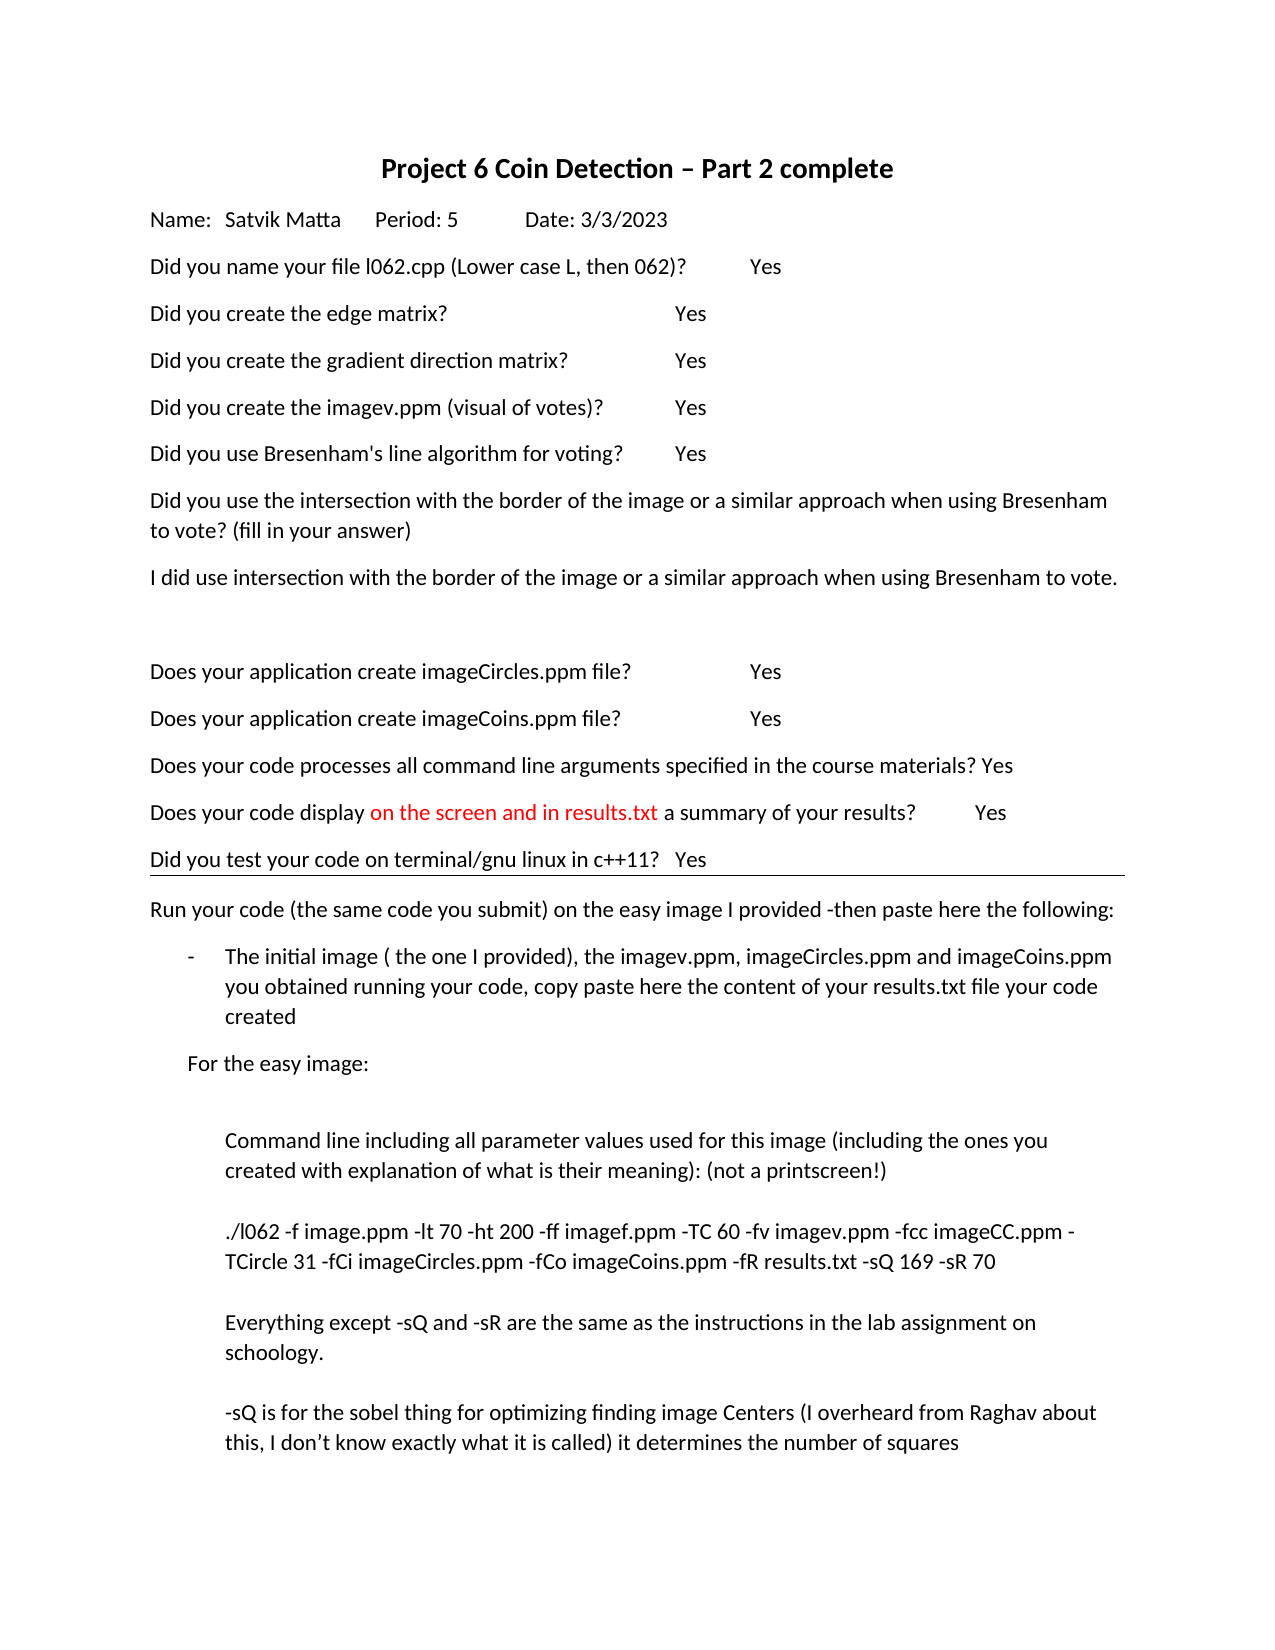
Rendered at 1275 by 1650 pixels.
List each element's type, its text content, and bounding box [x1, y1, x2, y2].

text Does your code processes all command line arguments specified in the course materials? Yes [150, 751, 1125, 779]
text Name: Satvik Matta Period: 5 Date: 3/3/2023 [150, 205, 1125, 233]
list -sQ is for the sobel thing for optimizing finding image Centers (I overheard from Raghav about this, I don’t know exactly what it is called) it determines the number of squares [225, 1398, 1125, 1457]
text I did use intersection with the border of the image or a similar approach when using Bresenham to vote. [150, 563, 1125, 591]
text Did you create the gradient direction matrix? Yes [150, 346, 1125, 374]
text Did you create the imagev.ppm (visual of votes)? Yes [150, 393, 1125, 421]
text Does your application create imageCircles.ppm file? Yes [150, 657, 1125, 685]
list Command line including all parameter values used for this image (including the ones you created with explanation of what is their meaning): (not a printscreen!) [225, 1126, 1125, 1185]
text Did you create the edge matrix? Yes [150, 299, 1125, 327]
list ./l062 -f image.ppm -lt 70 -ht 200 -ff imagef.ppm -TC 60 -fv imagev.ppm -fcc imageCC.ppm -TCircle 31 -fCi imageCircles.ppm -fCo imageCoins.ppm -fR results.txt -sQ 169 -sR 70 [225, 1217, 1125, 1275]
text Did you test your code on terminal/gnu linux in c++11? Yes [150, 845, 1125, 875]
text Run your code (the same code you submit) on the easy image I provided -then paste here the following: [150, 895, 1125, 923]
text Did you use Bresenham's line algorithm for voting? Yes [150, 439, 1125, 467]
text For the easy image: [187, 1049, 1125, 1077]
text Project 6 Coin Detection – Part 2 complete [150, 150, 1125, 186]
text Did you name your file l062.cpp (Lower case L, then 062)? Yes [150, 252, 1125, 280]
text Does your application create imageCoins.ppm file? Yes [150, 704, 1125, 732]
list The initial image ( the one I provided), the imagev.ppm, imageCircles.ppm and imageCoins.ppm you obtained running your code, copy paste here the content of your results.txt file your code created [187, 942, 1125, 1031]
list Everything except -sQ and -sR are the same as the instructions in the lab assignment on schoology. [225, 1308, 1125, 1366]
text Does your code display on the screen and in results.txt a summary of your results? Yes [150, 798, 1125, 826]
text Did you use the intersection with the border of the image or a similar approach when using Bresenham to vote? (fill in your answer) [150, 486, 1125, 544]
